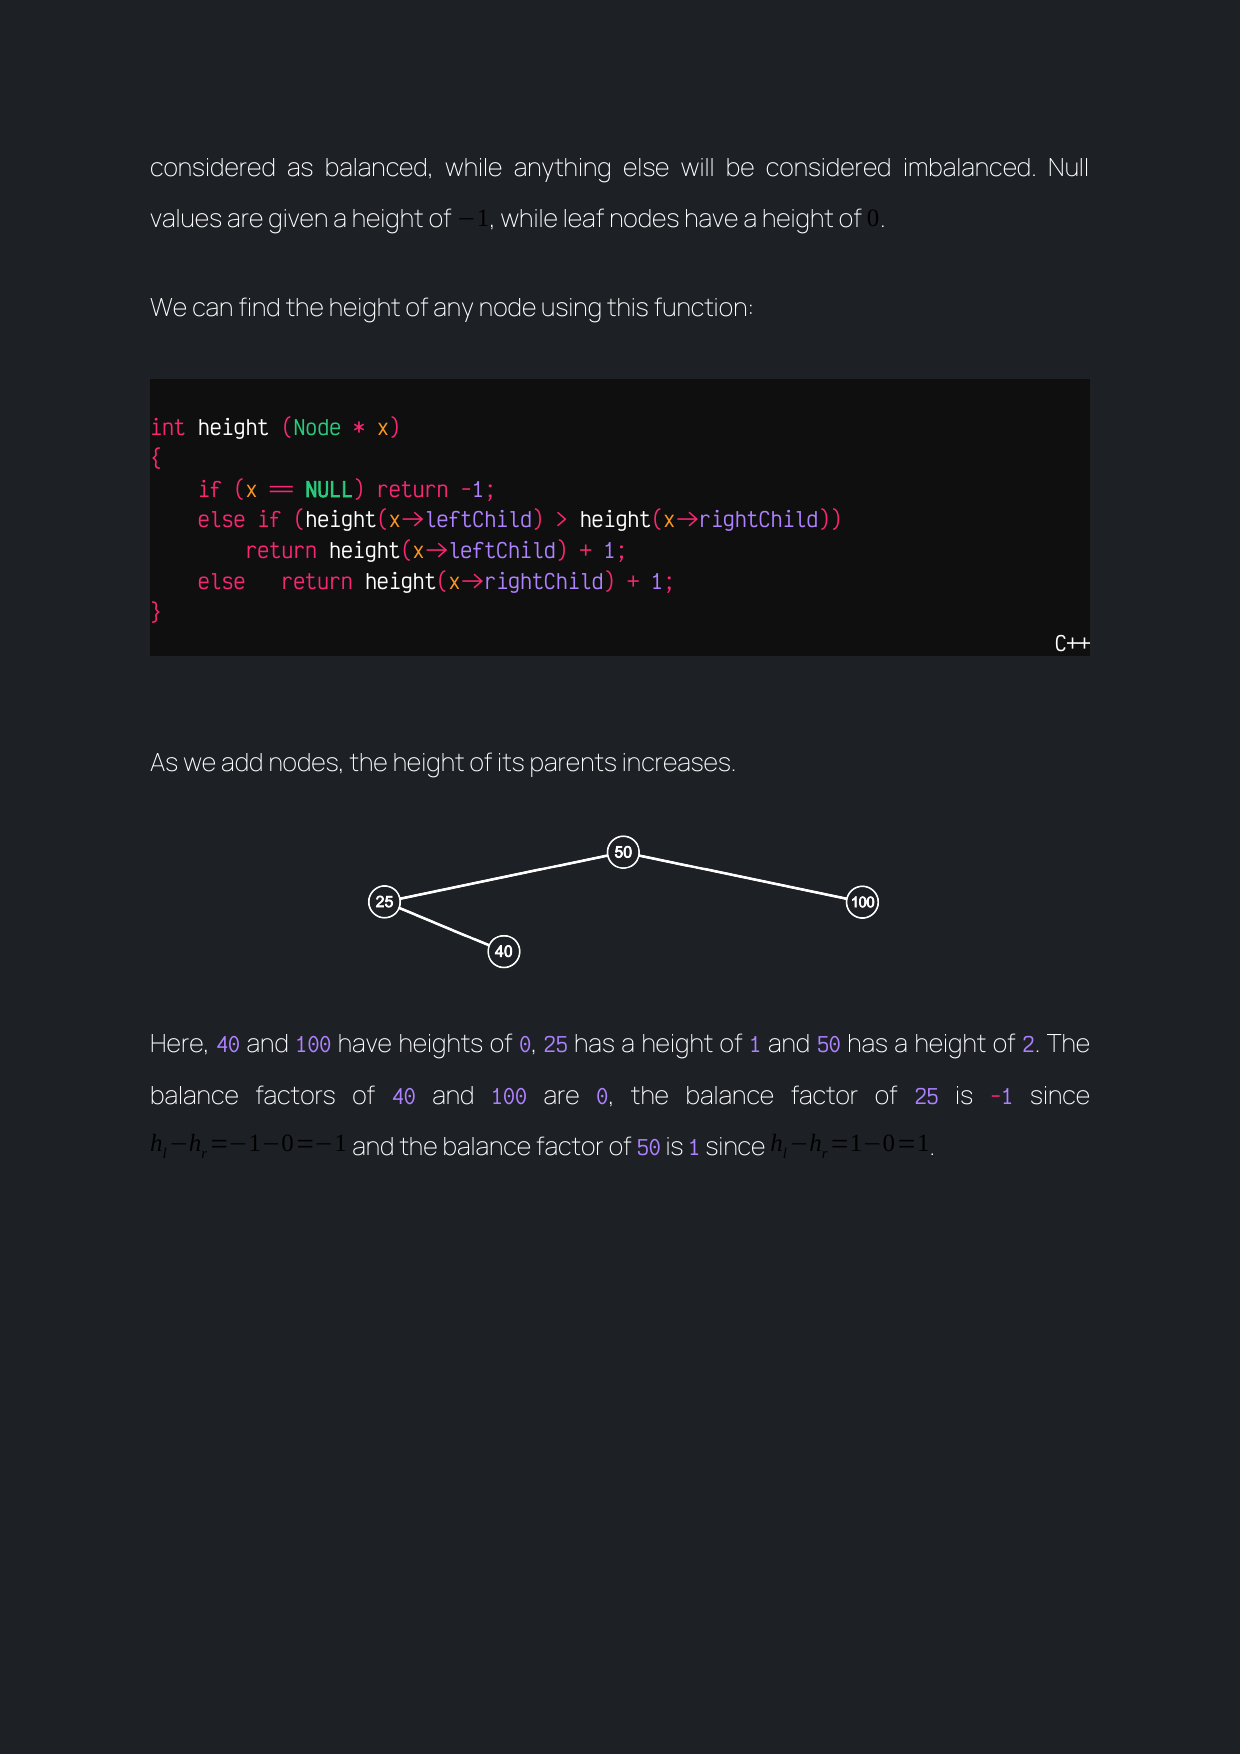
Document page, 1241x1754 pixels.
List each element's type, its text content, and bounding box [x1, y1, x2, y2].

text As we add nodes, the height of its parents increases. [150, 745, 1090, 779]
text We can find the height of any node using this function: [150, 290, 1090, 324]
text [150, 150, 1090, 235]
text Here, 40 and 100 have heights of 0, 25 has a height of 1 and 50 has a height of 2. The balance factors of 40 and 100 are 0, the balance factor of 25 is -1 since and the balance factor of 50 is 1 since . [150, 1026, 1090, 1163]
text C++ [150, 625, 1090, 656]
text int height (Node * x) { if (x == NULL) return -1; else if (height(x->leftChild) > height(x->rightChild)) return height(x->leftChild) + 1; else return height(x->rightChild) + 1; } [150, 409, 1090, 625]
picture [360, 833, 880, 972]
